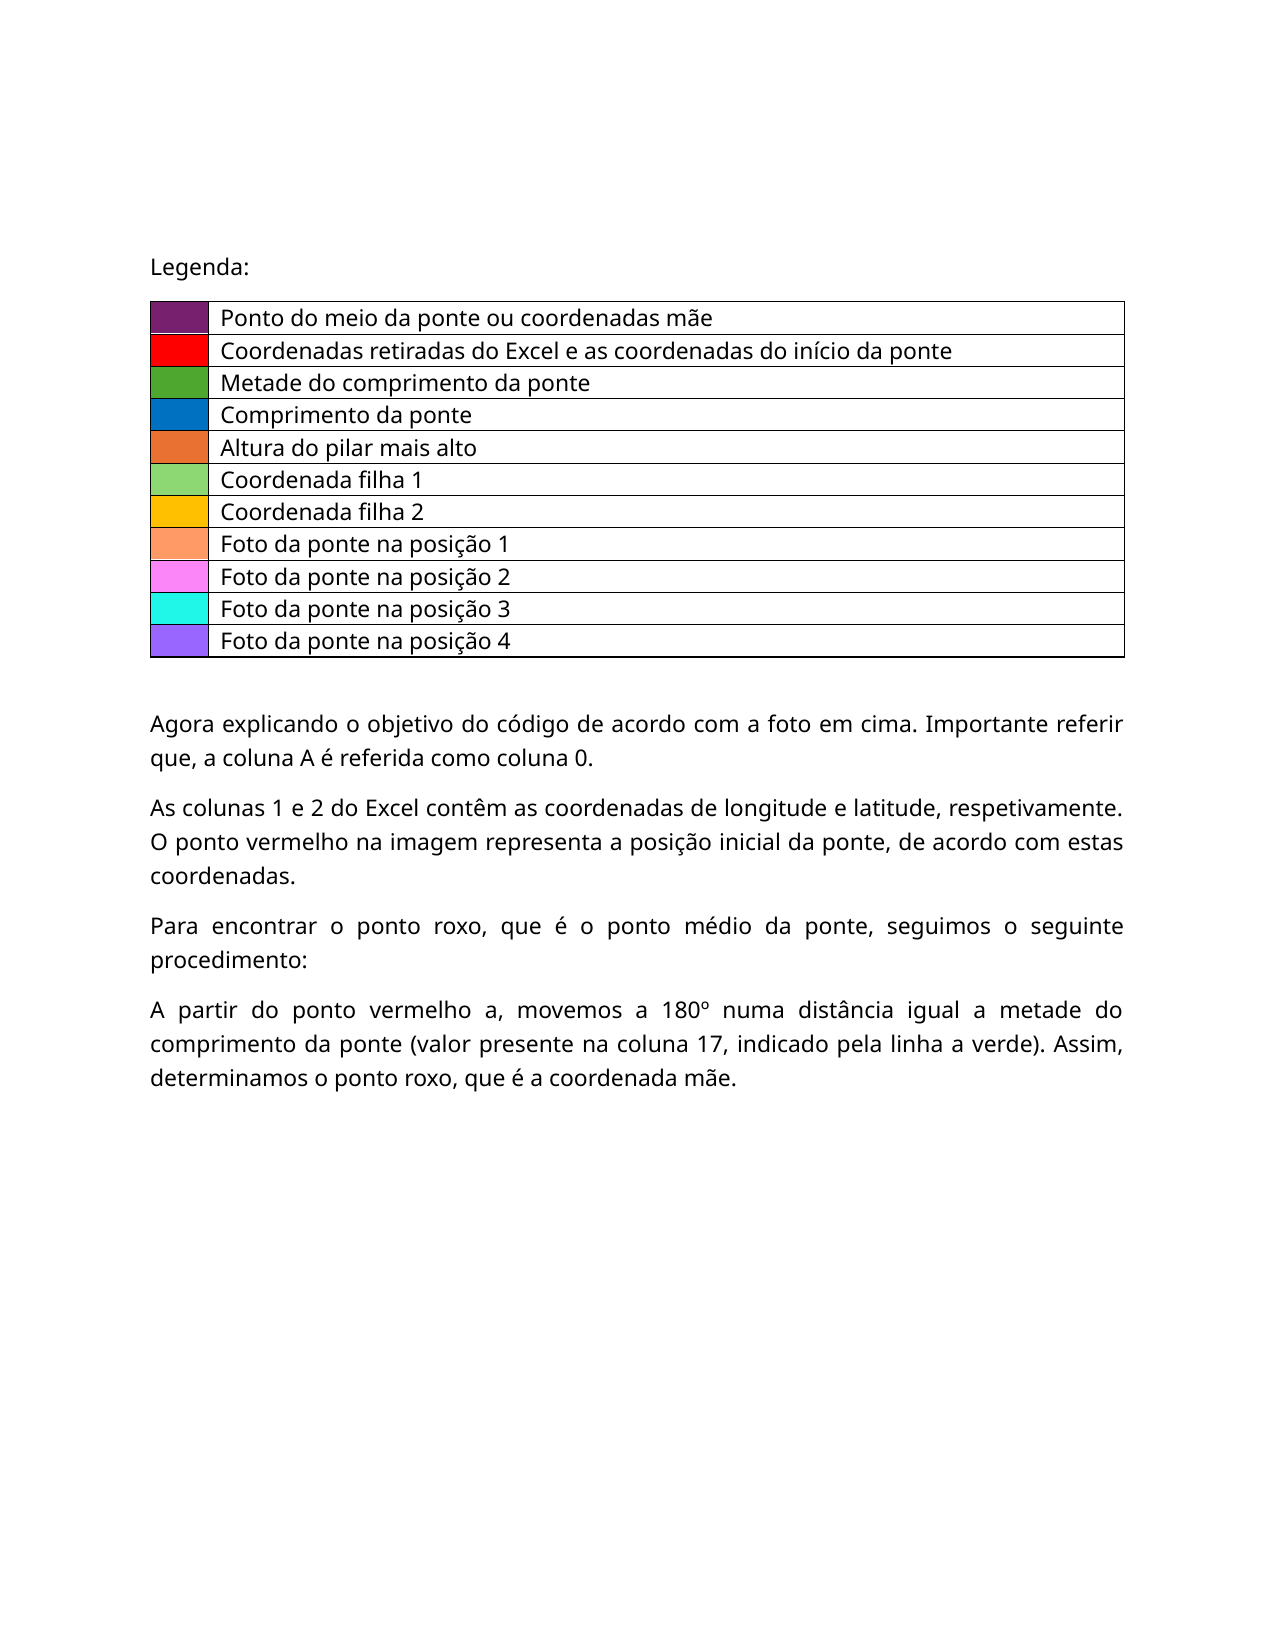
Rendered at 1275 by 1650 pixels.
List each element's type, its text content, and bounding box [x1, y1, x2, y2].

text Para encontrar o ponto roxo, que é o ponto médio da ponte, seguimos o seguinte procedimento: [150, 910, 1125, 975]
table_cell [151, 593, 208, 624]
text A partir do ponto vermelho a, movemos a 180º numa distância igual a metade do comprimento da ponte (valor presente na coluna 17, indicado pela linha a verde). Assim, determinamos o ponto roxo, que é a coordenada mãe. [150, 994, 1125, 1093]
table_cell Comprimento da ponte [209, 399, 1124, 430]
table_cell [151, 431, 208, 463]
table_cell Coordenada filha 2 [209, 496, 1124, 527]
table_cell Metade do comprimento da ponte [209, 367, 1124, 398]
table_cell [151, 335, 208, 366]
text Legenda: [150, 251, 1125, 282]
table_cell [151, 625, 208, 656]
table_cell Coordenadas retiradas do Excel e as coordenadas do início da ponte [209, 335, 1124, 366]
text Agora explicando o objetivo do código de acordo com a foto em cima. Importante referir que, a coluna A é referida como coluna 0. [150, 708, 1125, 773]
table_cell [151, 528, 208, 559]
table_header Ponto do meio da ponte ou coordenadas mãe [209, 302, 1124, 333]
table_cell Altura do pilar mais alto [209, 431, 1124, 463]
table_cell Foto da ponte na posição 2 [209, 561, 1124, 592]
table_cell [151, 399, 208, 430]
table_cell Foto da ponte na posição 3 [209, 593, 1124, 624]
table_cell [151, 496, 208, 527]
table_cell Foto da ponte na posição 4 [209, 625, 1124, 656]
table_cell Coordenada filha 1 [209, 464, 1124, 495]
table_cell Foto da ponte na posição 1 [209, 528, 1124, 559]
text As colunas 1 e 2 do Excel contêm as coordenadas de longitude e latitude, respetivamente. O ponto vermelho na imagem representa a posição inicial da ponte, de acordo com estas coordenadas. [150, 792, 1125, 891]
table_header [151, 302, 208, 333]
table_cell [151, 561, 208, 592]
table_cell [151, 464, 208, 495]
table_cell [151, 367, 208, 398]
